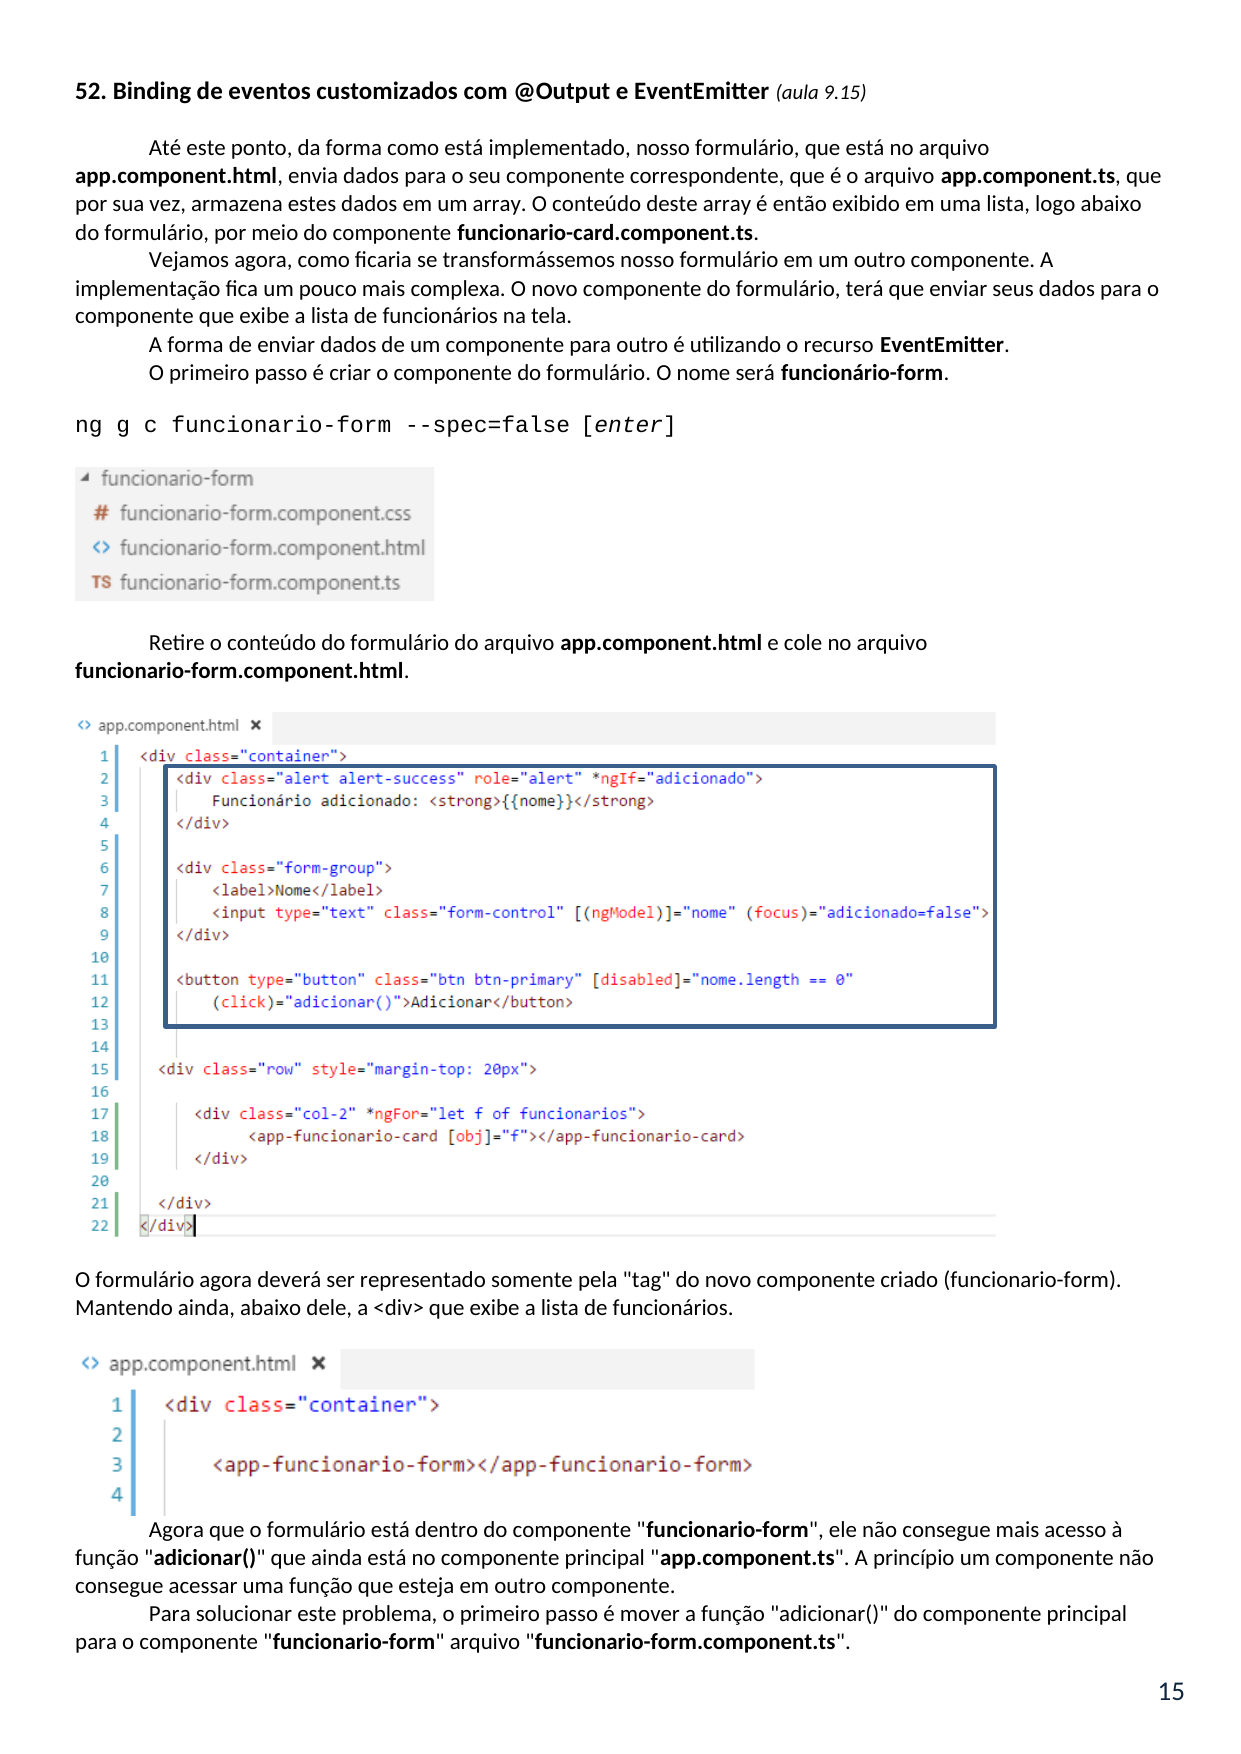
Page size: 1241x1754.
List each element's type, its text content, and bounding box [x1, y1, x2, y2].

text Para solucionar este problema, o primeiro passo é mover a função "adicionar()" do componente principal para o componente "funcionario-form" arquivo "funcionario-form.component.ts". [75, 1599, 1165, 1655]
picture [75, 1349, 755, 1516]
picture [75, 712, 996, 1238]
picture [168, 768, 993, 1024]
picture [75, 467, 435, 601]
text Agora que o formulário está dentro do componente "funcionario-form", ele não consegue mais acesso à função "adicionar()" que ainda está no componente principal "app.component.ts". A princípio um componente não consegue acessar uma função que esteja em outro componente. [75, 1515, 1165, 1599]
text 52. Binding de eventos customizados com @Output e EventEmitter (aula 9.15) [75, 75, 1165, 106]
text A forma de enviar dados de um componente para outro é utilizando o recurso EventEmitter. [75, 330, 1165, 358]
text Retire o conteúdo do formulário do arquivo app.component.html e cole no arquivo funcionario-form.component.html. [75, 628, 1165, 684]
text O formulário agora deverá ser representado somente pela "tag" do novo componente criado (funcionario-form). Mantendo ainda, abaixo dele, a <div> que exibe a lista de funcionários. [75, 1266, 1165, 1322]
text Vejamos agora, como ficaria se transformássemos nosso formulário em um outro componente. A implementação fica um pouco mais complexa. O novo componente do formulário, terá que enviar seus dados para o componente que exibe a lista de funcionários na tela. [75, 246, 1165, 330]
text O primeiro passo é criar o componente do formulário. O nome será funcionário-form. [75, 358, 1165, 386]
text Até este ponto, da forma como está implementado, nosso formulário, que está no arquivo app.component.html, envia dados para o seu componente correspondente, que é o arquivo app.component.ts, que por sua vez, armazena estes dados em um array. O conteúdo deste array é então exibido em uma lista, logo abaixo do formulário, por meio do componente funcionario-card.component.ts. [75, 133, 1165, 246]
text ng g c funcionario-form --spec=false [enter] [75, 414, 1165, 440]
